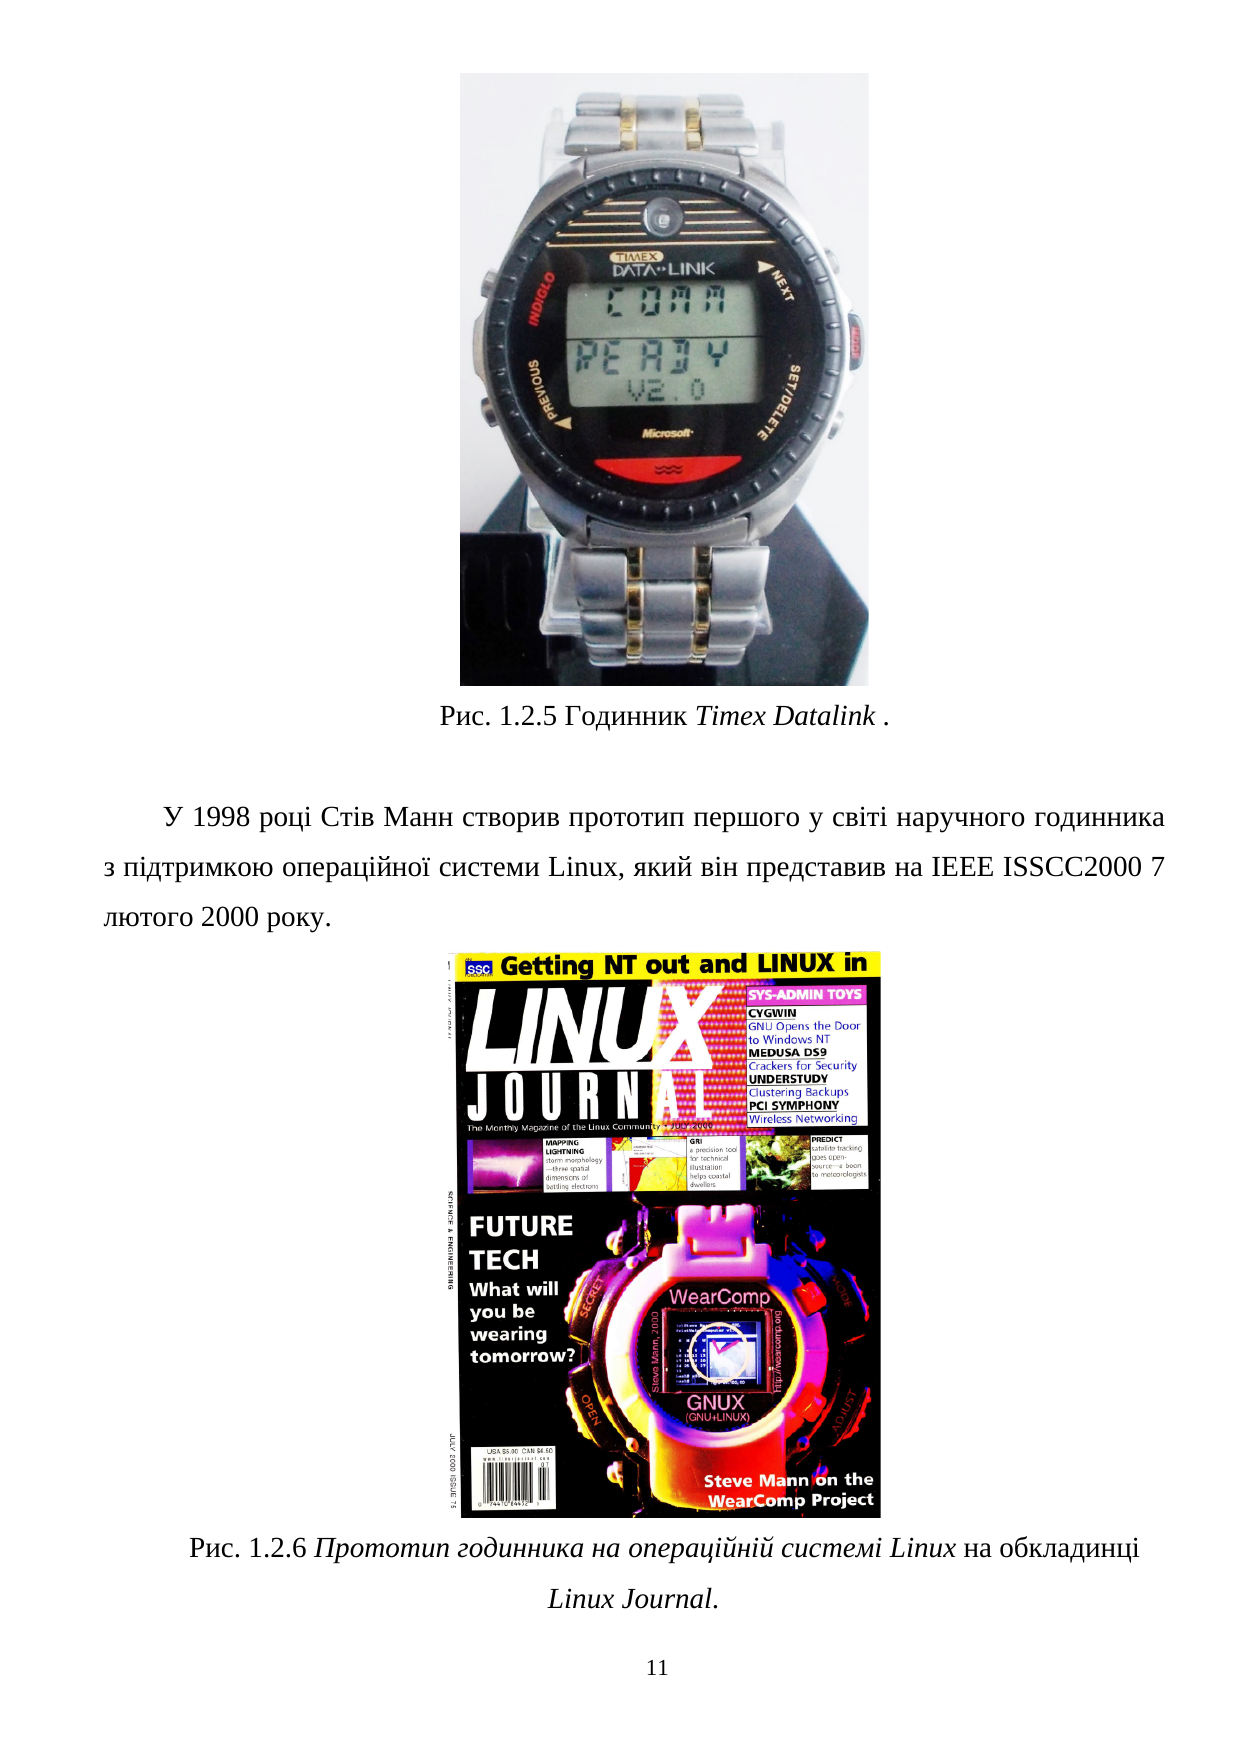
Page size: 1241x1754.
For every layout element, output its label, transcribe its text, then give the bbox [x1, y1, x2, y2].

picture [460, 73, 869, 686]
text У 1998 році Стів Манн створив прототип першого у світі наручного годинника з підтримкою операційної системи Linux, який він представив на IEEE ISSCC2000 7 лютого 2000 року. [103, 799, 1167, 933]
text Рис. 1.2.6 Прототип годинника на операційній системі Linux на обкладинці Linux Journal. [103, 1530, 1167, 1614]
picture [448, 949, 881, 1518]
text Рис. 1.2.5 Годинник Timex Datalink . [103, 698, 1167, 732]
